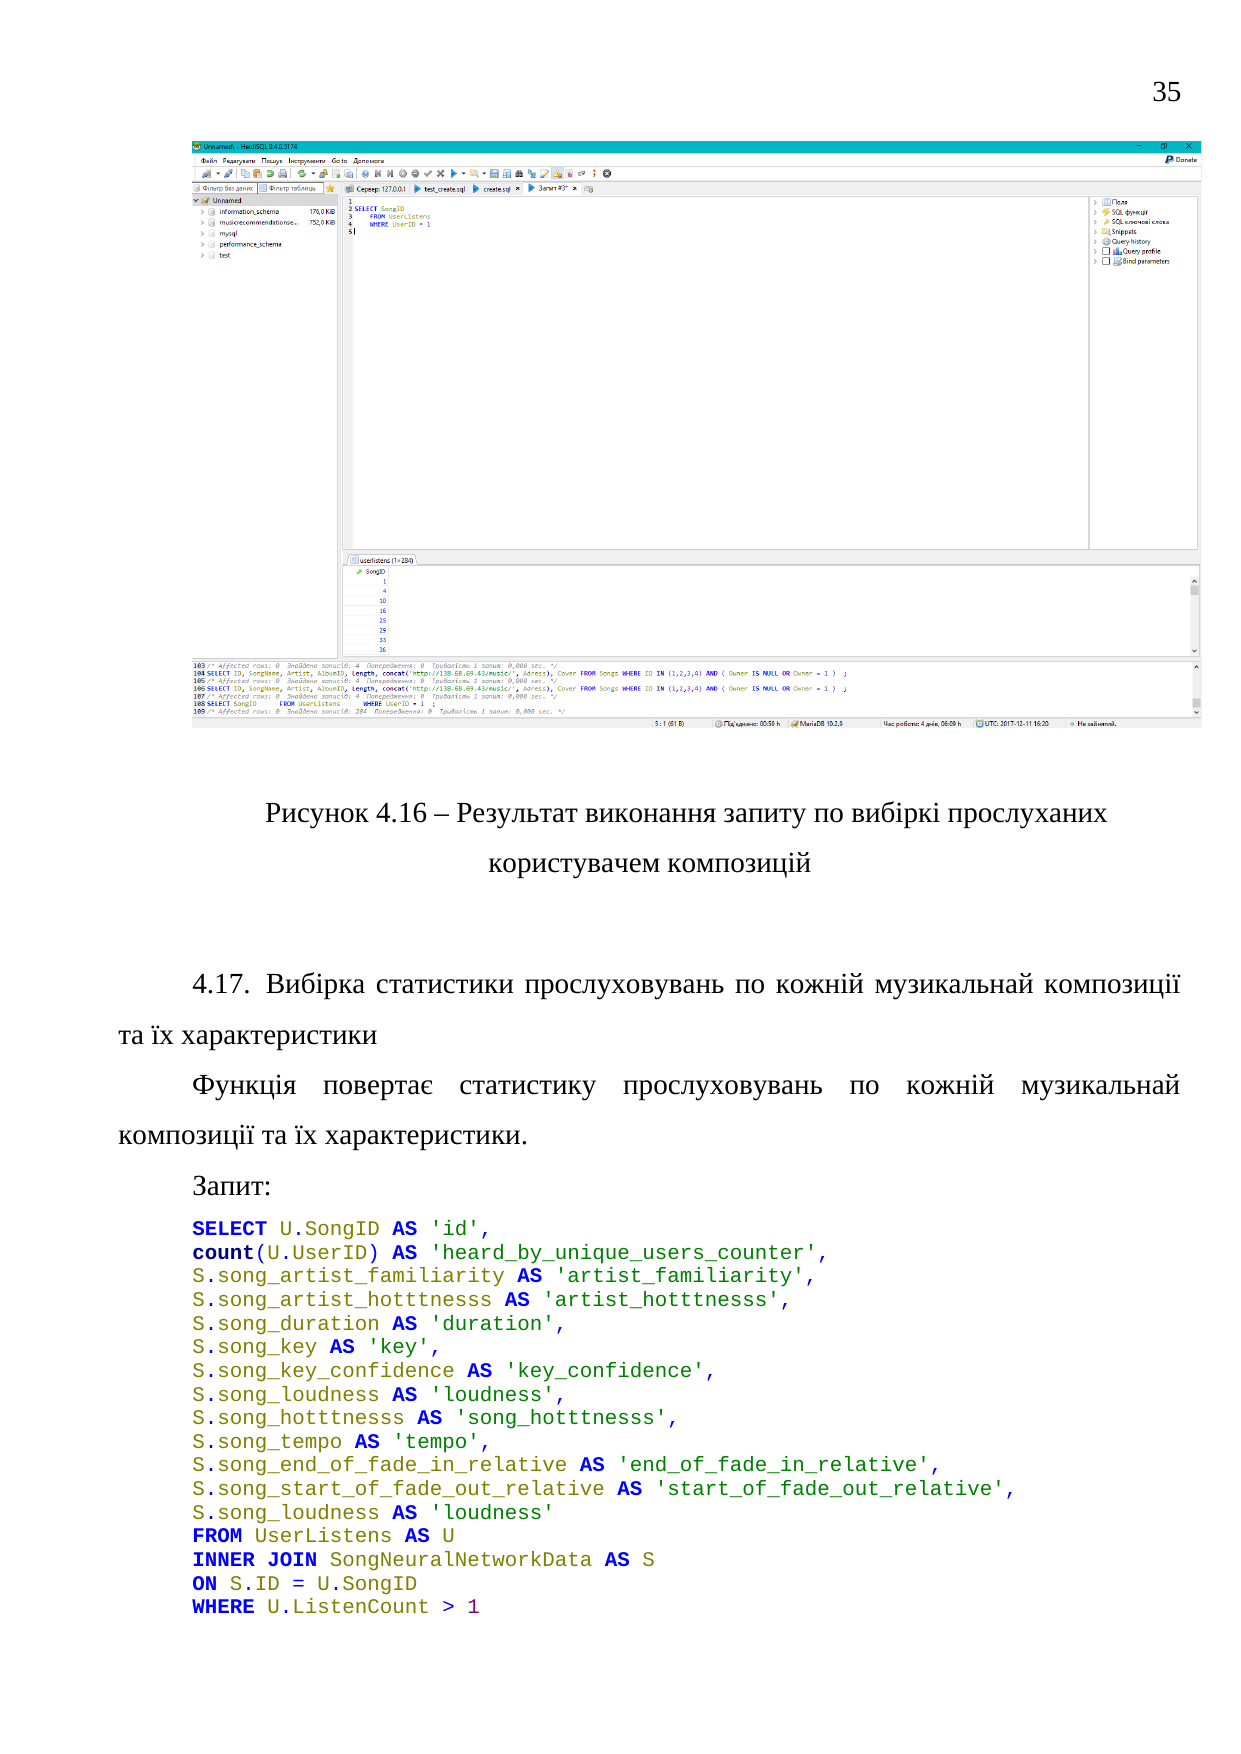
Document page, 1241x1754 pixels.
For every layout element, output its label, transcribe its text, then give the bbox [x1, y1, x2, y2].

text S.song_tempo AS 'tempo', [118, 1431, 1181, 1454]
subtitle Вибірка статистики прослуховувань по кожній музикальнай композиції та їх характеристики [118, 966, 1181, 1050]
text Функція повертає статистику прослуховувань по кожній музикальнай композиції та їх характеристики. [118, 1067, 1181, 1151]
text count(U.UserID) AS 'heard_by_unique_users_counter', [118, 1242, 1181, 1265]
text SELECT U.SongID AS 'id', [118, 1218, 1181, 1242]
picture [192, 141, 1202, 728]
text Запит: [118, 1168, 1181, 1201]
text S.song_duration AS 'duration', [118, 1313, 1181, 1336]
text S.song_end_of_fade_in_relative AS 'end_of_fade_in_relative', [118, 1454, 1181, 1478]
text INNER JOIN SongNeuralNetworkData AS S [118, 1549, 1181, 1573]
text S.song_artist_hotttnesss AS 'artist_hotttnesss', [118, 1289, 1181, 1313]
text FROM UserListens AS U [118, 1525, 1181, 1549]
text WHERE U.ListenCount > 1 [118, 1596, 1181, 1620]
text S.song_key AS 'key', [118, 1336, 1181, 1360]
text Рисунок 4.16 – Результат виконання запиту по вибіркі прослуханих користувачем композицій [118, 795, 1181, 878]
text S.song_key_confidence AS 'key_confidence', [118, 1360, 1181, 1383]
text ON S.ID = U.SongID [118, 1573, 1181, 1596]
text S.song_hotttnesss AS 'song_hotttnesss', [118, 1407, 1181, 1431]
text S.song_loudness AS 'loudness' [118, 1502, 1181, 1525]
text S.song_artist_familiarity AS 'artist_familiarity', [118, 1265, 1181, 1289]
text S.song_start_of_fade_out_relative AS 'start_of_fade_out_relative', [118, 1478, 1181, 1502]
text S.song_loudness AS 'loudness', [118, 1383, 1181, 1407]
